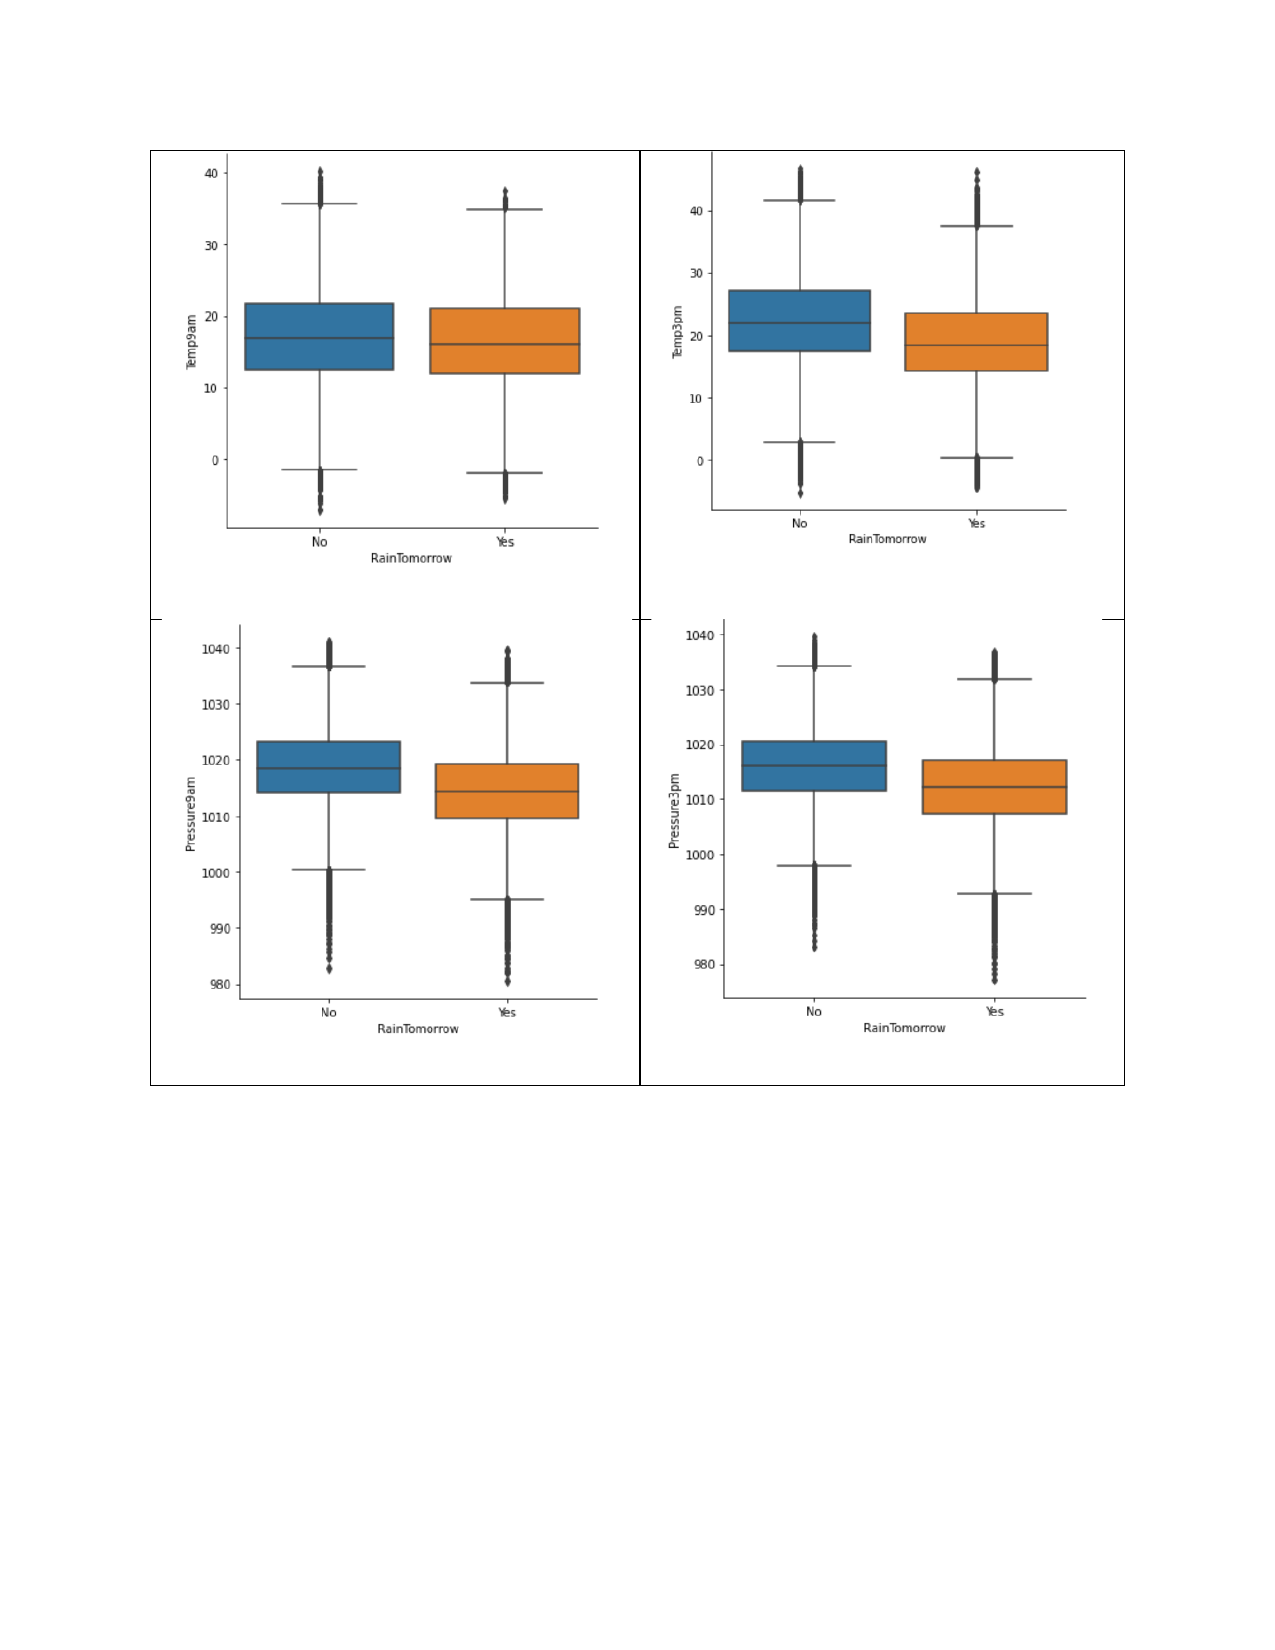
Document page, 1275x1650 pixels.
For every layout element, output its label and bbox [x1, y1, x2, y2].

table_cell [641, 151, 1124, 618]
picture [651, 151, 1124, 566]
table_cell [151, 151, 639, 618]
table_cell [151, 620, 639, 1084]
picture [651, 619, 1103, 1047]
table_cell [641, 620, 1124, 1084]
picture [161, 151, 635, 589]
picture [161, 619, 633, 1055]
